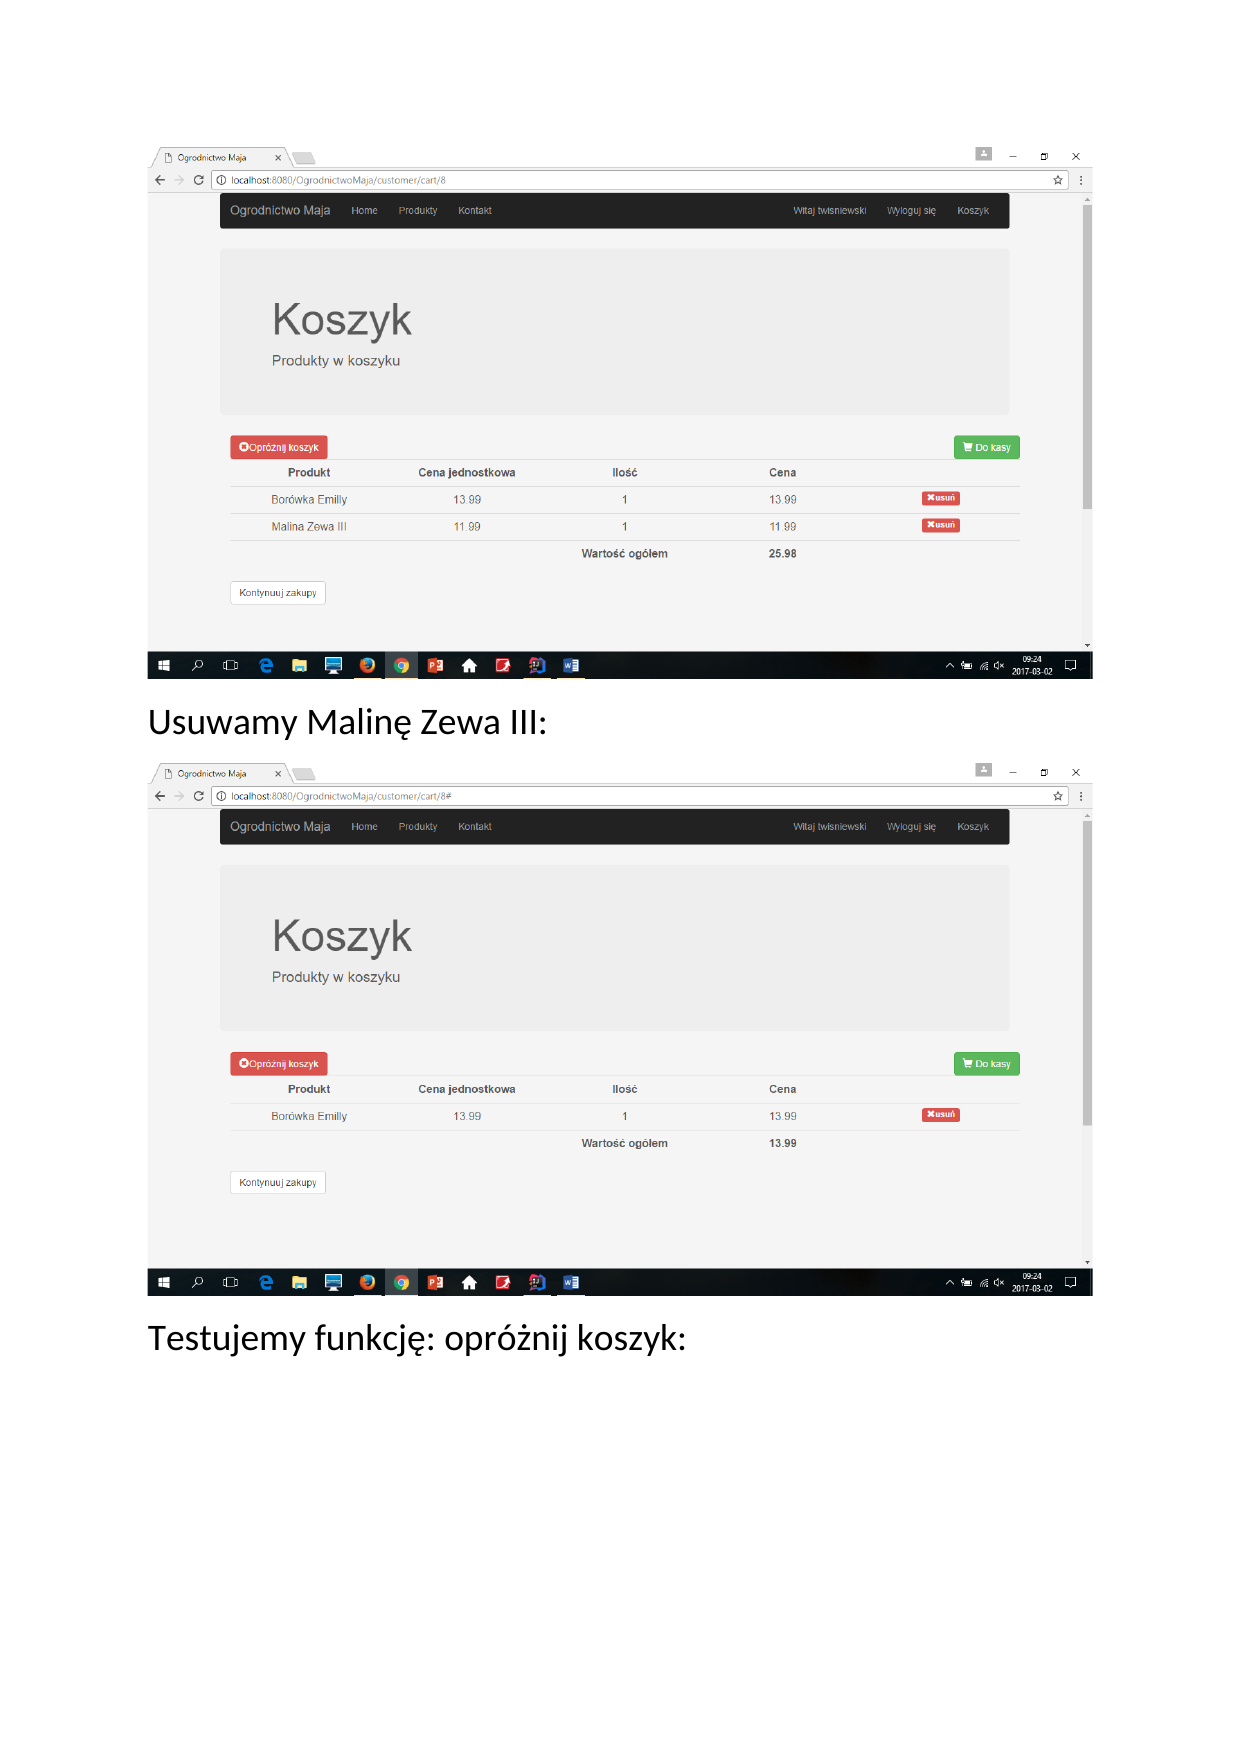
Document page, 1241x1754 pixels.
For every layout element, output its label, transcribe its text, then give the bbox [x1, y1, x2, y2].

text Testujemy funkcję: opróżnij koszyk: [148, 1314, 1093, 1360]
text Usuwamy Malinę Zewa III: [148, 698, 1093, 744]
picture [147, 763, 1093, 1296]
picture [147, 147, 1093, 679]
